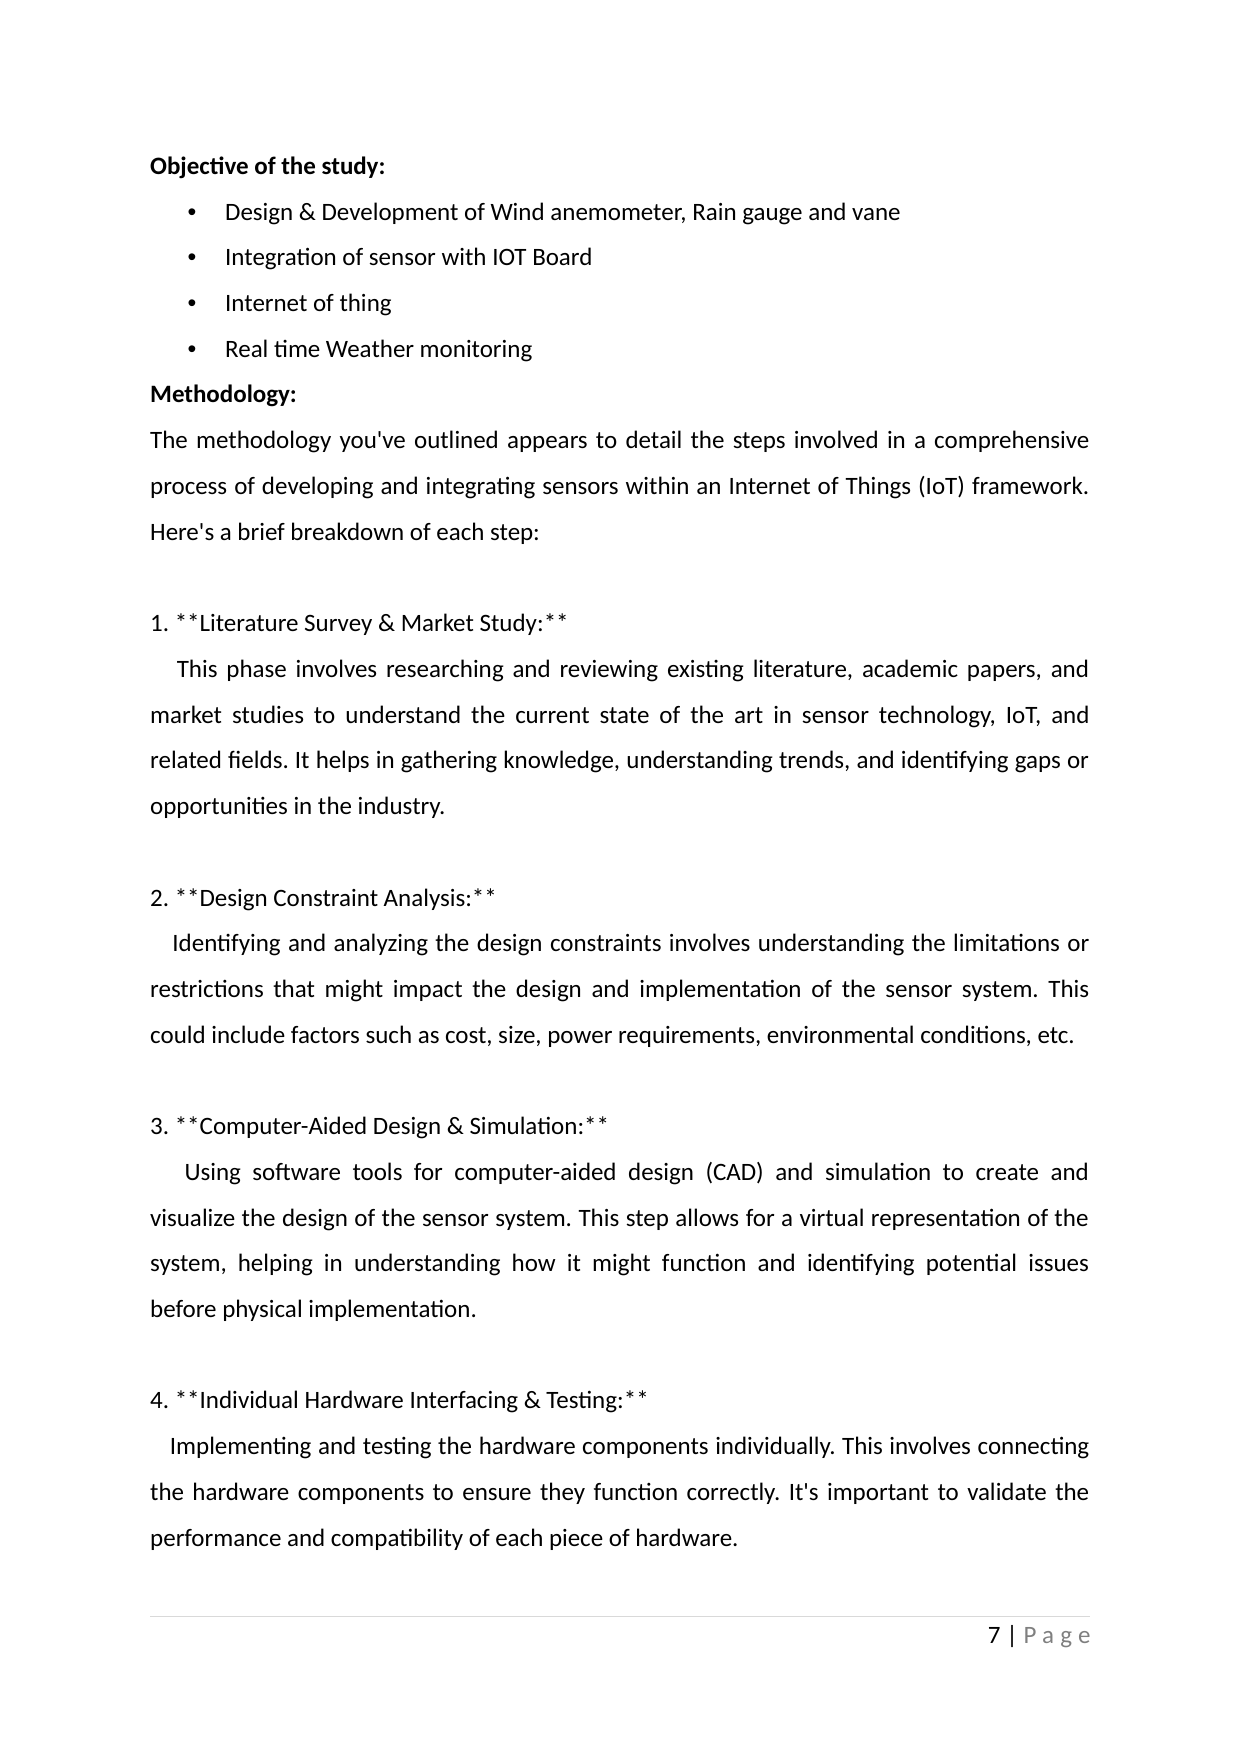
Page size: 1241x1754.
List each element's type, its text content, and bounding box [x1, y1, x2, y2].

text Using software tools for computer-aided design (CAD) and simulation to create and visualize the design of the sensor system. This step allows for a virtual representation of the system, helping in understanding how it might function and identifying potential issues before physical implementation. [150, 1156, 1090, 1324]
text 2. **Design Constraint Analysis:** [150, 882, 1090, 912]
text Methodology: [150, 379, 1090, 409]
text Implementing and testing the hardware components individually. This involves connecting the hardware components to ensure they function correctly. It's important to validate the performance and compatibility of each piece of hardware. [150, 1430, 1090, 1552]
list Real time Weather monitoring [187, 333, 1090, 363]
list Integration of sensor with IOT Board [187, 241, 1090, 272]
list Design & Development of Wind anemometer, Rain gauge and vane [187, 196, 1090, 226]
list Internet of thing [187, 287, 1090, 318]
text Objective of the study: [150, 150, 1090, 181]
text This phase involves researching and reviewing existing literature, academic papers, and market studies to understand the current state of the art in sensor technology, IoT, and related fields. It helps in gathering knowledge, understanding trends, and identifying gaps or opportunities in the industry. [150, 653, 1090, 821]
text 1. **Literature Survey & Market Study:** [150, 607, 1090, 638]
text 4. **Individual Hardware Interfacing & Testing:** [150, 1385, 1090, 1415]
text The methodology you've outlined appears to detail the steps involved in a comprehensive process of developing and integrating sensors within an Internet of Things (IoT) framework. Here's a brief breakdown of each step: [150, 424, 1090, 546]
text 3. **Computer-Aided Design & Simulation:** [150, 1110, 1090, 1141]
text Identifying and analyzing the design constraints involves understanding the limitations or restrictions that might impact the design and implementation of the sensor system. This could include factors such as cost, size, power requirements, environmental conditions, etc. [150, 927, 1090, 1049]
